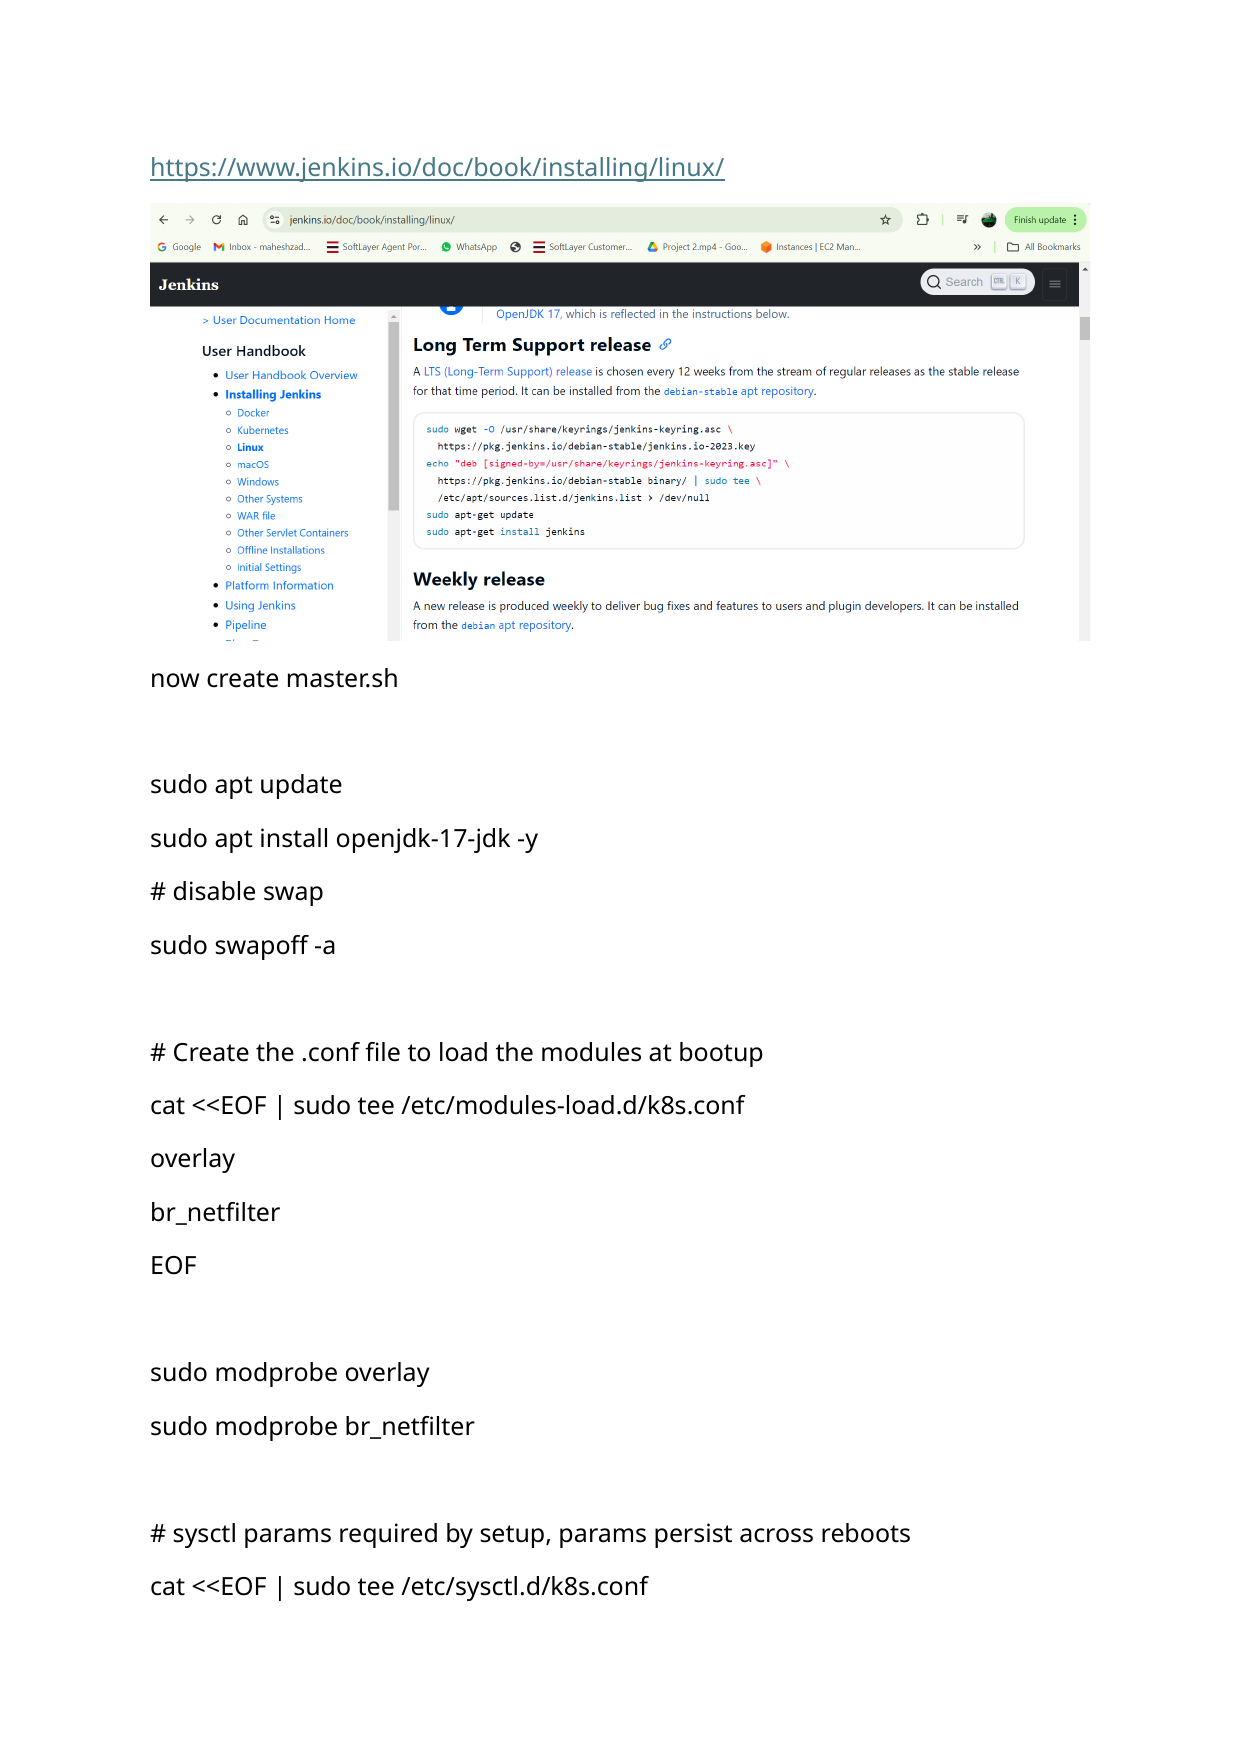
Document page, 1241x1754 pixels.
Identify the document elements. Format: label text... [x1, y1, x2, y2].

text now create master.sh [150, 660, 1090, 694]
picture [150, 203, 1091, 641]
text https://www.jenkins.io/doc/book/installing/linux/ [150, 150, 1090, 184]
text cat <<EOF | sudo tee /etc/modules-load.d/k8s.conf [150, 1088, 1090, 1122]
text # Create the .conf file to load the modules at bootup [150, 1034, 1090, 1068]
text sudo modprobe overlay [150, 1355, 1090, 1389]
text sudo swapoff -a [150, 927, 1090, 961]
text EOF [150, 1248, 1090, 1282]
text overlay [150, 1141, 1090, 1175]
text # disable swap [150, 874, 1090, 908]
text cat <<EOF | sudo tee /etc/sysctl.d/k8s.conf [150, 1569, 1090, 1603]
text sudo apt update [150, 767, 1090, 801]
text sudo apt install openjdk-17-jdk -y [150, 821, 1090, 854]
text sudo modprobe br_netfilter [150, 1408, 1090, 1442]
text br_netfilter [150, 1194, 1090, 1229]
text # sysctl params required by setup, params persist across reboots [150, 1515, 1090, 1549]
